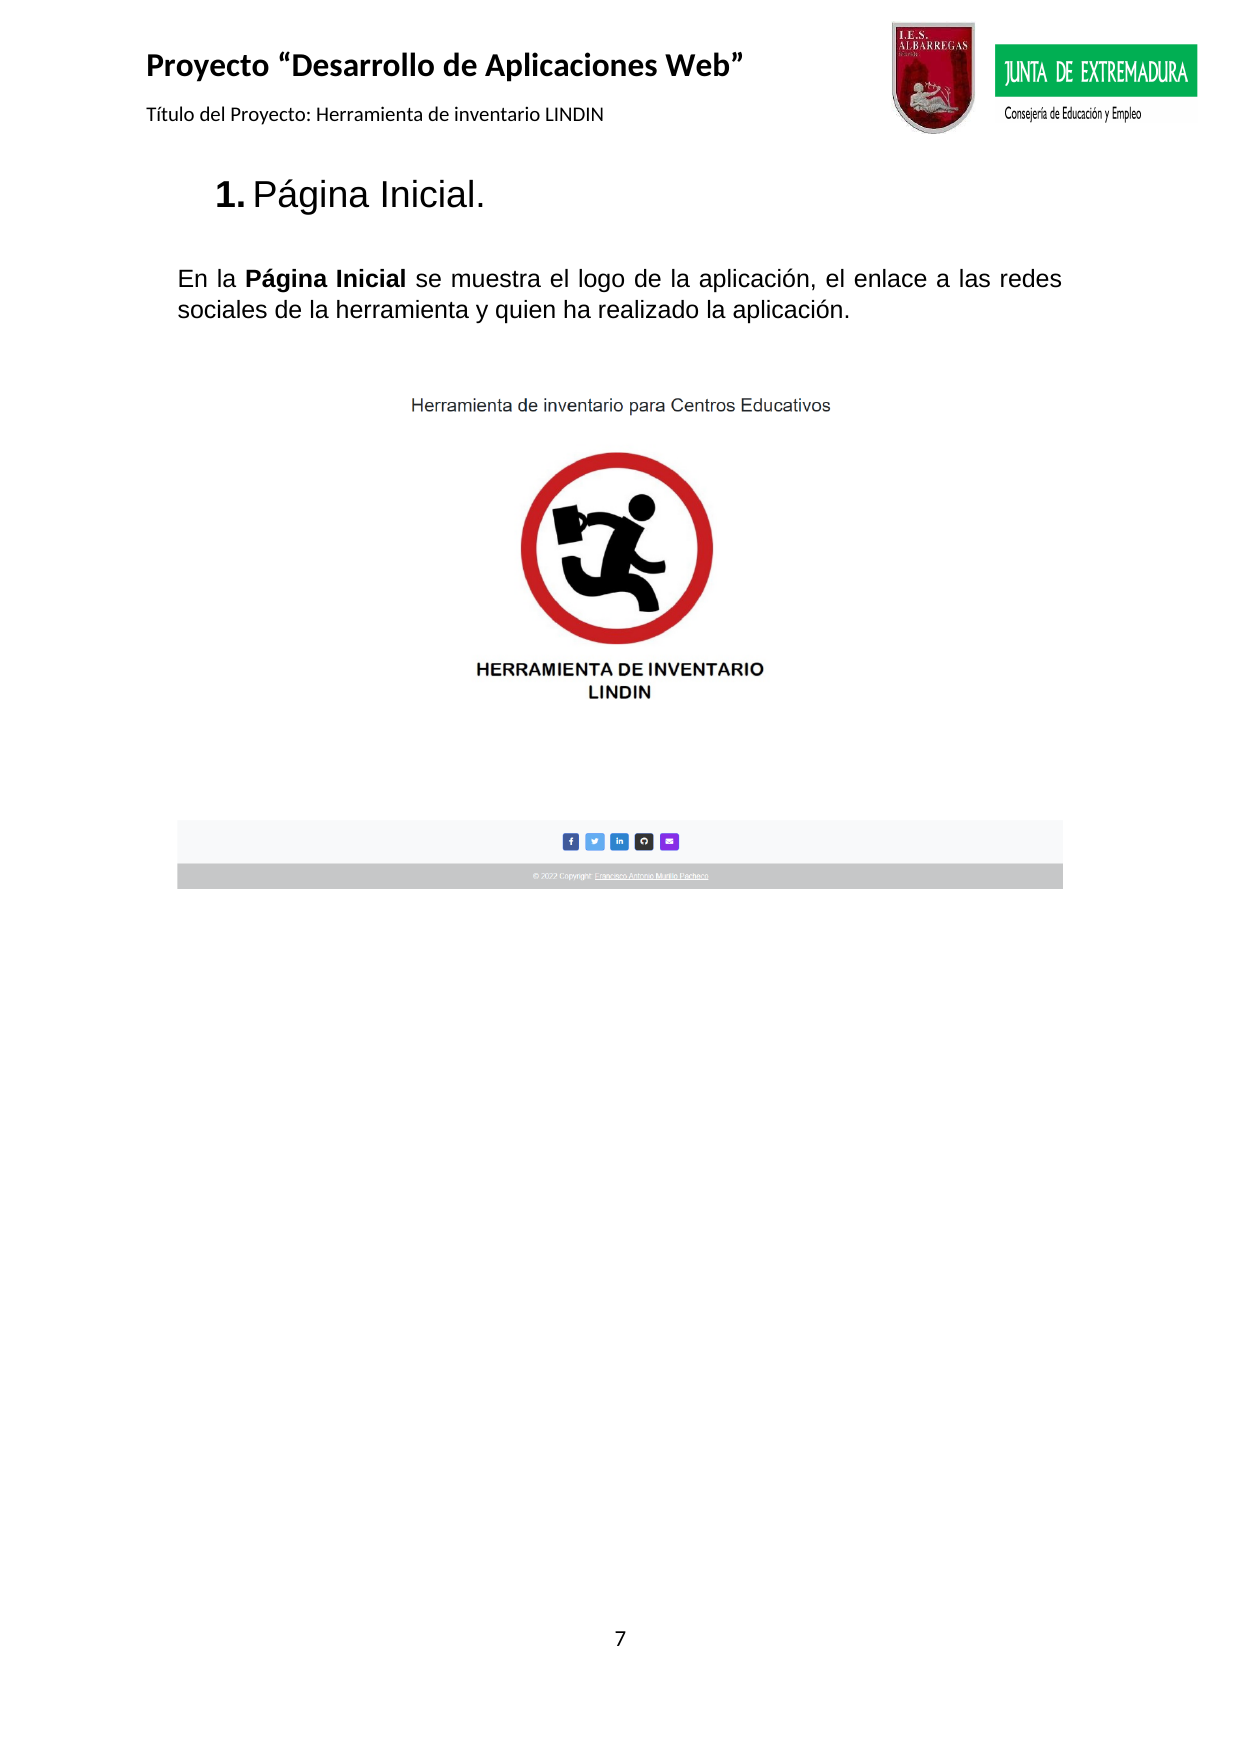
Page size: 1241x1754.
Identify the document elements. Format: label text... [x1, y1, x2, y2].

picture [177, 390, 1063, 889]
picture [995, 44, 1198, 123]
subtitle Página Inicial. [215, 173, 1063, 216]
picture [891, 21, 976, 134]
text En la Página Inicial se muestra el logo de la aplicación, el enlace a las redes sociales de la herramienta y quien ha realizado la aplicación. [177, 264, 1063, 324]
